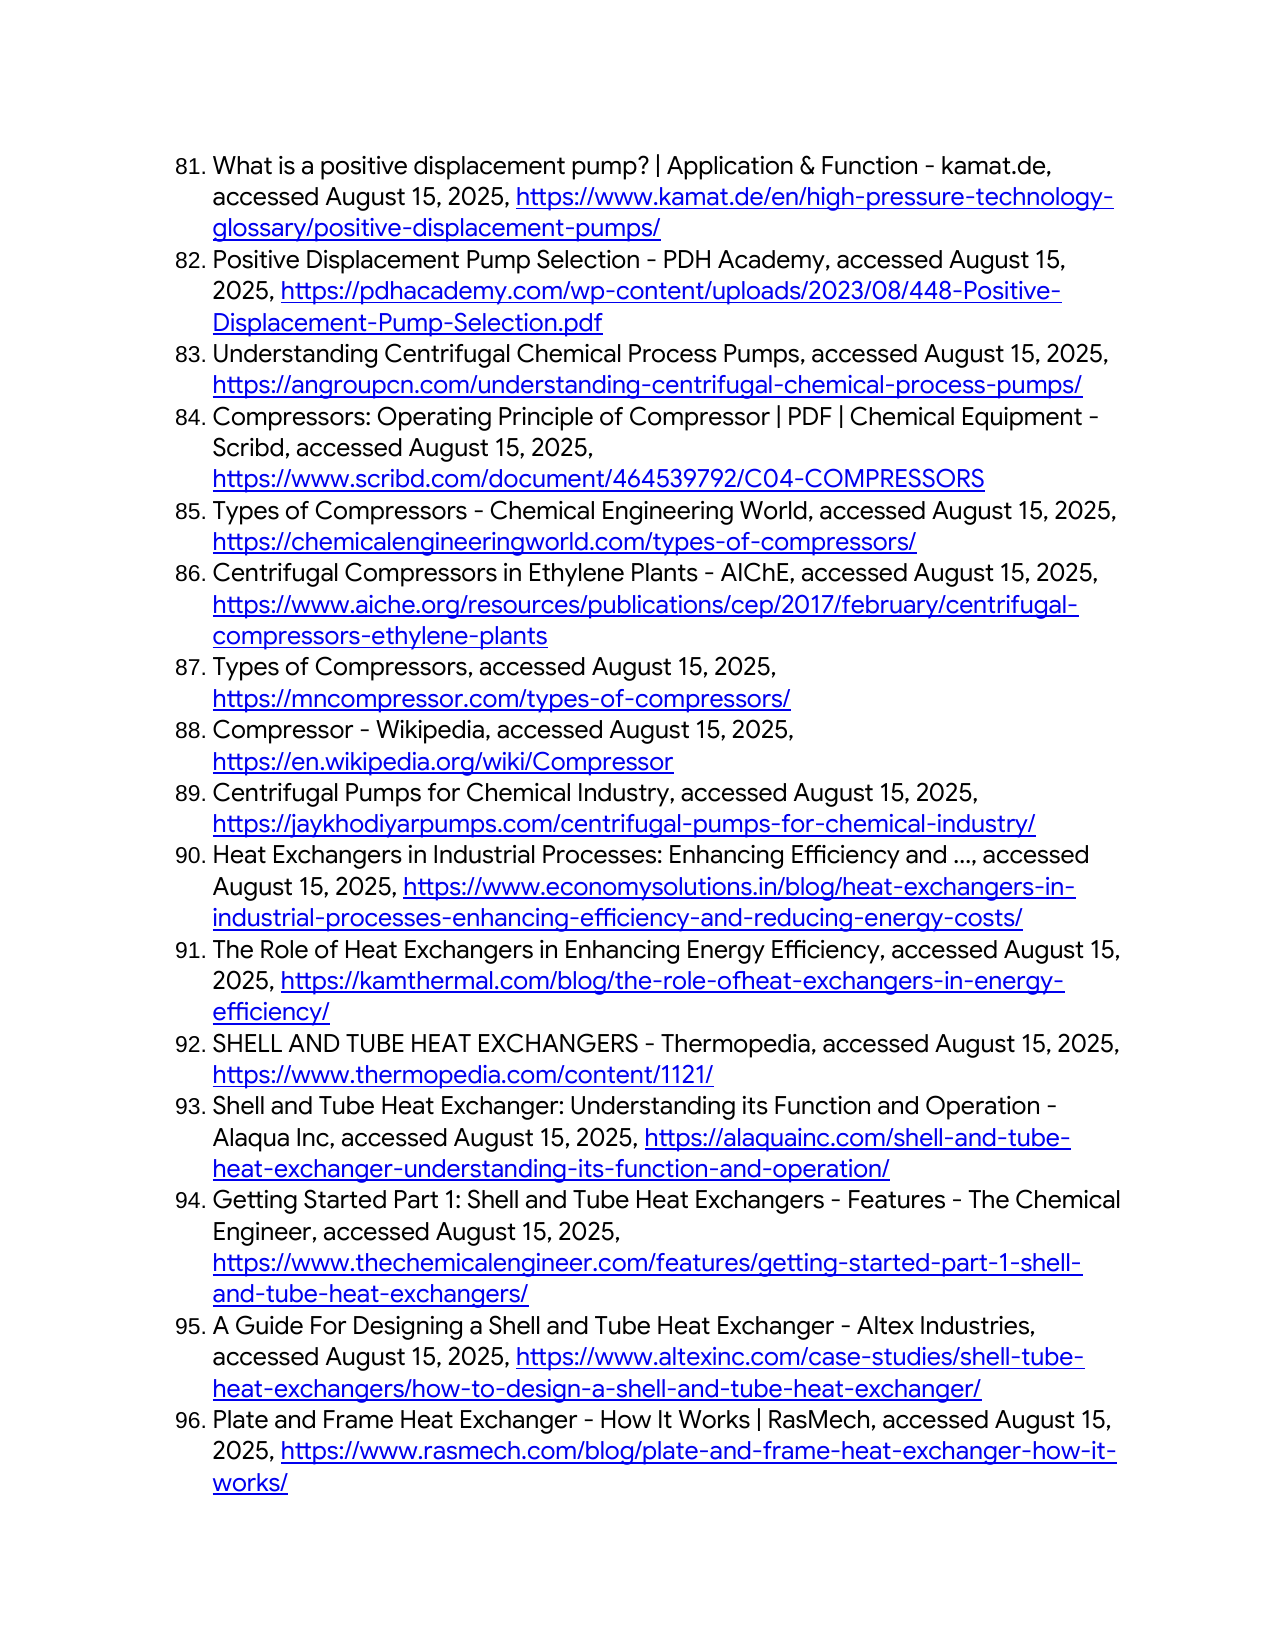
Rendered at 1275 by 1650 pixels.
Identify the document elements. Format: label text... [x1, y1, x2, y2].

list Shell and Tube Heat Exchanger: Understanding its Function and Operation - Alaqua Inc, accessed August 15, 2025, https://alaquainc.com/shell-and-tube-heat-exchanger-understanding-its-function-and-operation/ [175, 1091, 1125, 1185]
list What is a positive displacement pump? | Application & Function - kamat.de, accessed August 15, 2025, https://www.kamat.de/en/high-pressure-technology-glossary/positive-displacement-pumps/ [175, 150, 1125, 244]
list Compressors: Operating Principle of Compressor | PDF | Chemical Equipment - Scribd, accessed August 15, 2025, https://www.scribd.com/document/464539792/C04-COMPRESSORS [175, 401, 1125, 495]
list Centrifugal Compressors in Ethylene Plants - AIChE, accessed August 15, 2025, https://www.aiche.org/resources/publications/cep/2017/february/centrifugal-compressors-ethylene-plants [175, 558, 1125, 652]
list Compressor - Wikipedia, accessed August 15, 2025, https://en.wikipedia.org/wiki/Compressor [175, 714, 1125, 777]
list SHELL AND TUBE HEAT EXCHANGERS - Thermopedia, accessed August 15, 2025, https://www.thermopedia.com/content/1121/ [175, 1028, 1125, 1091]
list Understanding Centrifugal Chemical Process Pumps, accessed August 15, 2025, https://angroupcn.com/understanding-centrifugal-chemical-process-pumps/ [175, 338, 1125, 401]
list Positive Displacement Pump Selection - PDH Academy, accessed August 15, 2025, https://pdhacademy.com/wp-content/uploads/2023/08/448-Positive-Displacement-Pump-Selection.pdf [175, 244, 1125, 338]
list Heat Exchangers in Industrial Processes: Enhancing Efficiency and ..., accessed August 15, 2025, https://www.economysolutions.in/blog/heat-exchangers-in-industrial-processes-enhancing-efficiency-and-reducing-energy-costs/ [175, 840, 1125, 934]
list Plate and Frame Heat Exchanger - How It Works | RasMech, accessed August 15, 2025, https://www.rasmech.com/blog/plate-and-frame-heat-exchanger-how-it-works/ [175, 1404, 1125, 1498]
list Centrifugal Pumps for Chemical Industry, accessed August 15, 2025, https://jaykhodiyarpumps.com/centrifugal-pumps-for-chemical-industry/ [175, 777, 1125, 840]
list Types of Compressors, accessed August 15, 2025, https://mncompressor.com/types-of-compressors/ [175, 652, 1125, 714]
list A Guide For Designing a Shell and Tube Heat Exchanger - Altex Industries, accessed August 15, 2025, https://www.altexinc.com/case-studies/shell-tube-heat-exchangers/how-to-design-a-shell-and-tube-heat-exchanger/ [175, 1310, 1125, 1404]
list Types of Compressors - Chemical Engineering World, accessed August 15, 2025, https://chemicalengineeringworld.com/types-of-compressors/ [175, 495, 1125, 558]
list The Role of Heat Exchangers in Enhancing Energy Efficiency, accessed August 15, 2025, https://kamthermal.com/blog/the-role-ofheat-exchangers-in-energy-efficiency/ [175, 934, 1125, 1028]
list Getting Started Part 1: Shell and Tube Heat Exchangers - Features - The Chemical Engineer, accessed August 15, 2025, https://www.thechemicalengineer.com/features/getting-started-part-1-shell-and-tube-heat-exchangers/ [175, 1185, 1125, 1310]
